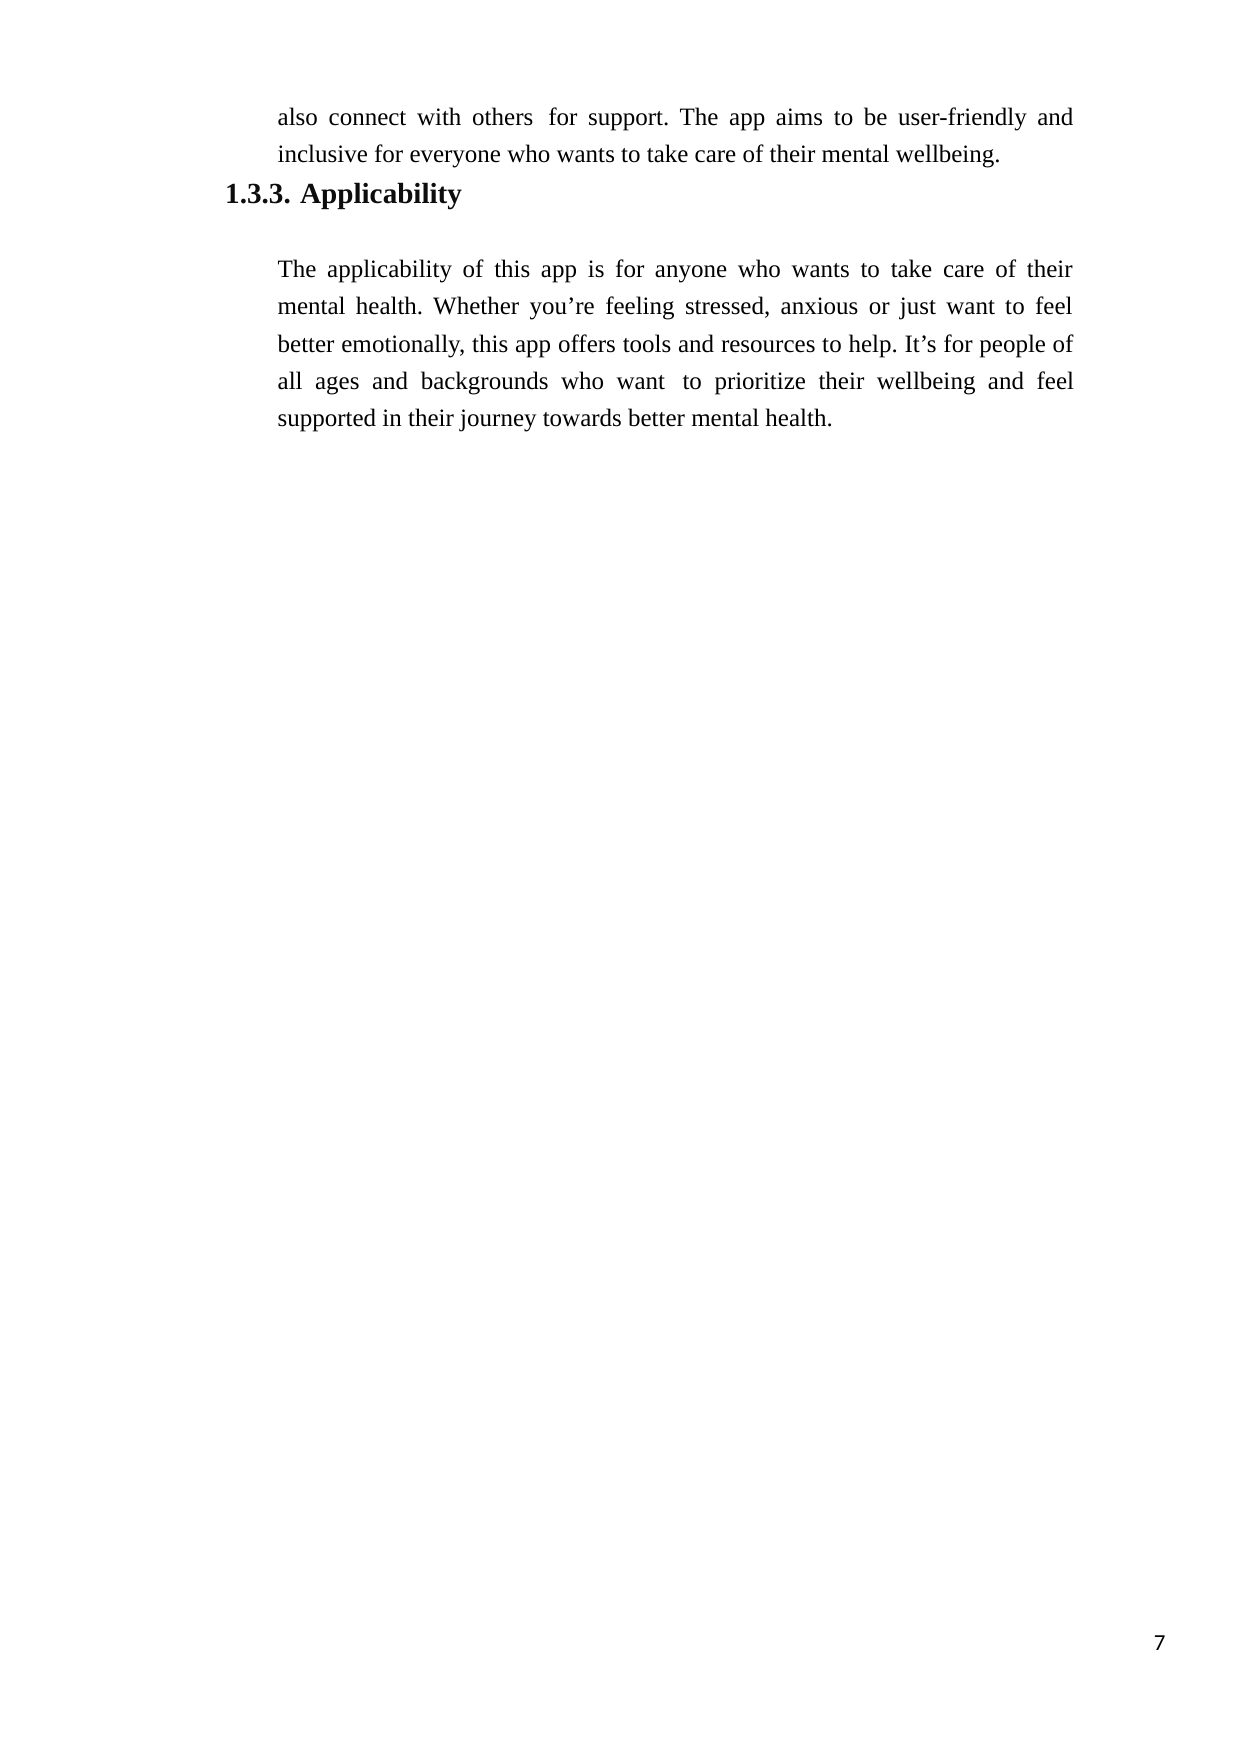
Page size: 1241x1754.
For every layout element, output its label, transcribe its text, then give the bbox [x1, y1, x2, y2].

list The applicability of this app is for anyone who wants to take care of their mental health. Whether you’re feeling stressed, anxious or just want to feel better emotionally, this app offers tools and resources to help. It’s for people of all ages and backgrounds who want to prioritize their wellbeing and feel supported in their journey towards better mental health. [277, 254, 1074, 432]
subtitle Applicability [225, 176, 1165, 210]
